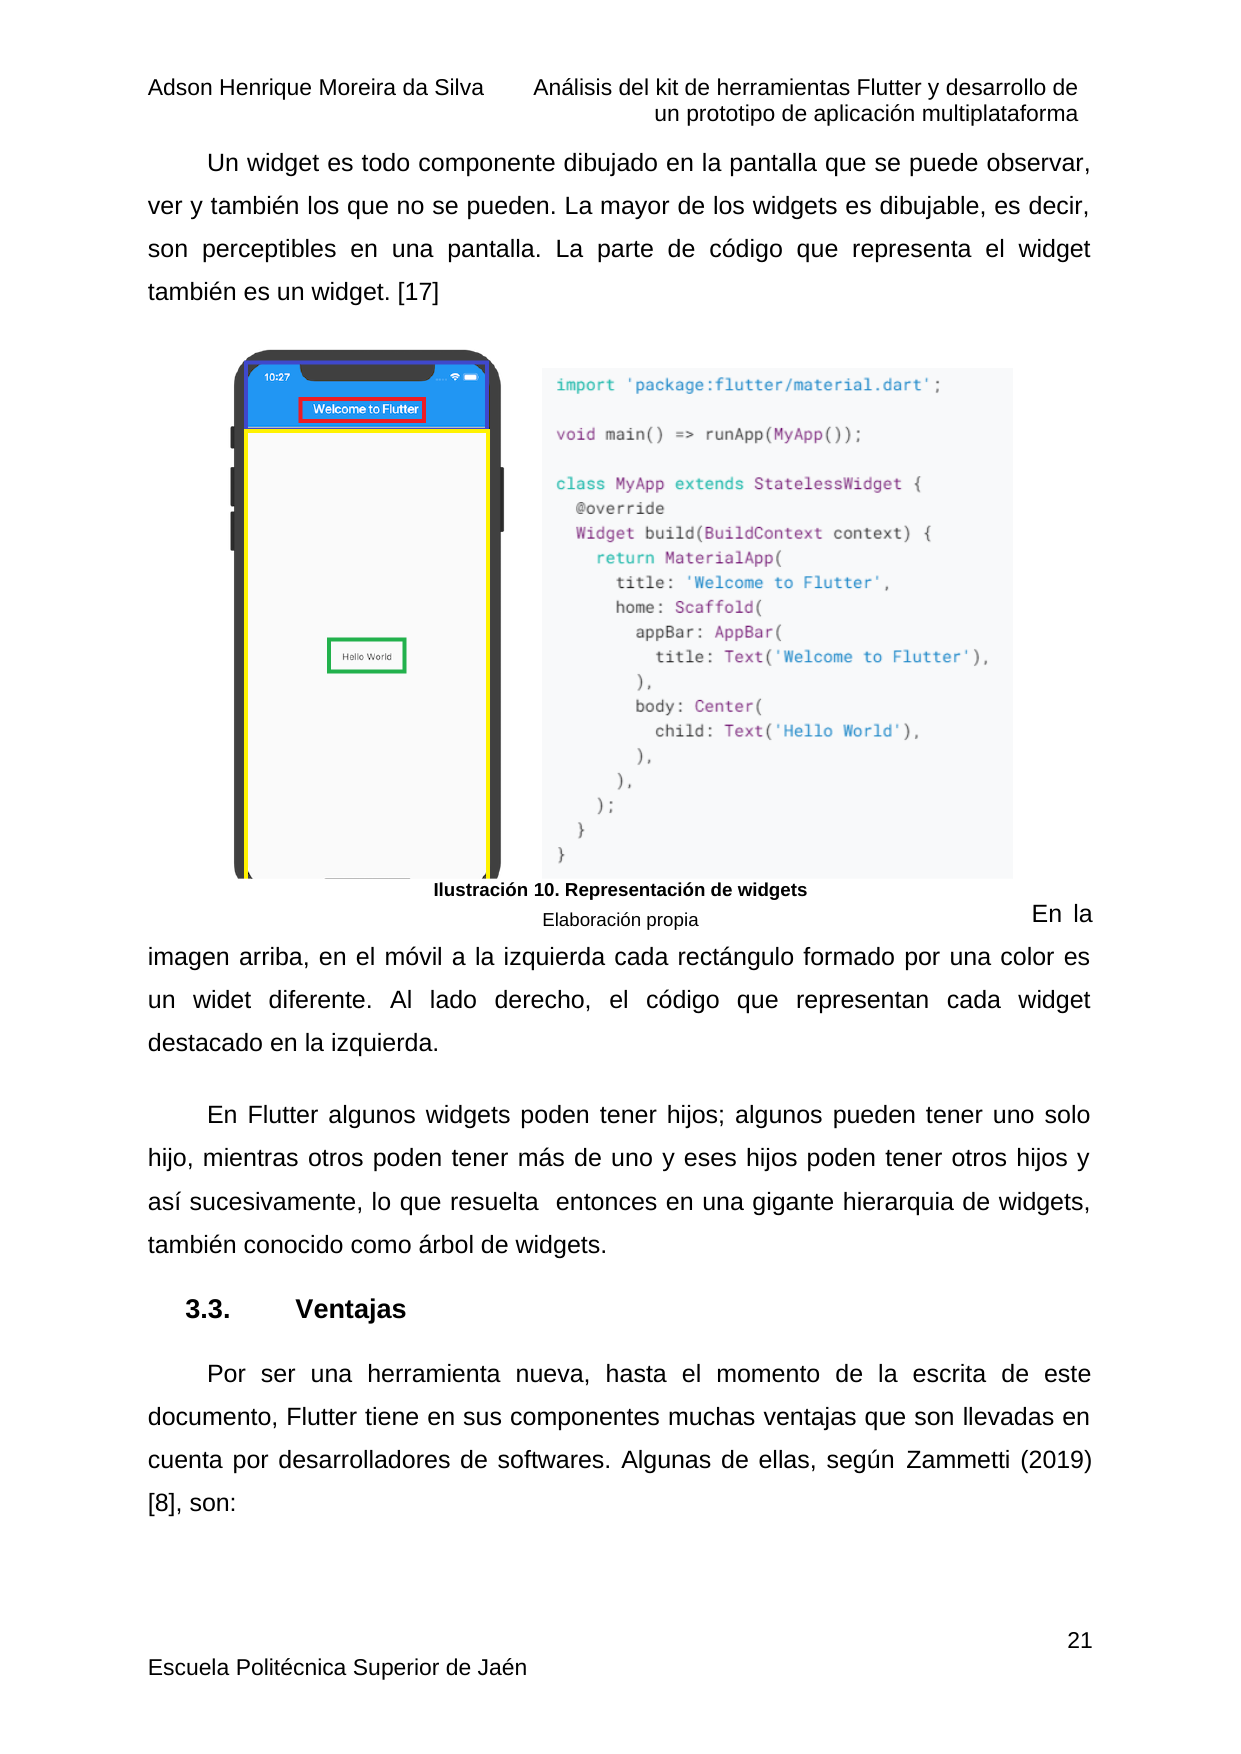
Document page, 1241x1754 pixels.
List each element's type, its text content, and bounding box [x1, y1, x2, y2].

picture [227, 349, 507, 899]
picture [542, 368, 1013, 878]
text Por ser una herramienta nueva, hasta el momento de la escrita de este documento, Flutter tiene en sus componentes muchas ventajas que son llevadas en cuenta por desarrolladores de softwares. Algunas de ellas, según Zammetti (2019) [8], son: [148, 1359, 1092, 1517]
text En Flutter algunos widgets poden tener hijos; algunos pueden tener uno solo hijo, mientras otros poden tener más de uno y eses hijos poden tener otros hijos y así sucesivamente, lo que resuelta entonces en una gigante hierarquia de widgets, también conocido como árbol de widgets. [148, 1100, 1092, 1258]
subtitle Ventajas [185, 1293, 1092, 1325]
text En la imagen arriba, en el móvil a la izquierda cada rectángulo formado por una color es un widet diferente. Al lado derecho, el código que representan cada widget destacado en la izquierda. [148, 898, 1092, 1057]
text Un widget es todo componente dibujado en la pantalla que se puede observar, ver y también los que no se pueden. La mayor de los widgets es dibujable, es decir, son perceptibles en una pantalla. La parte de código que representa el widget también es un widget. [17] [148, 148, 1092, 306]
